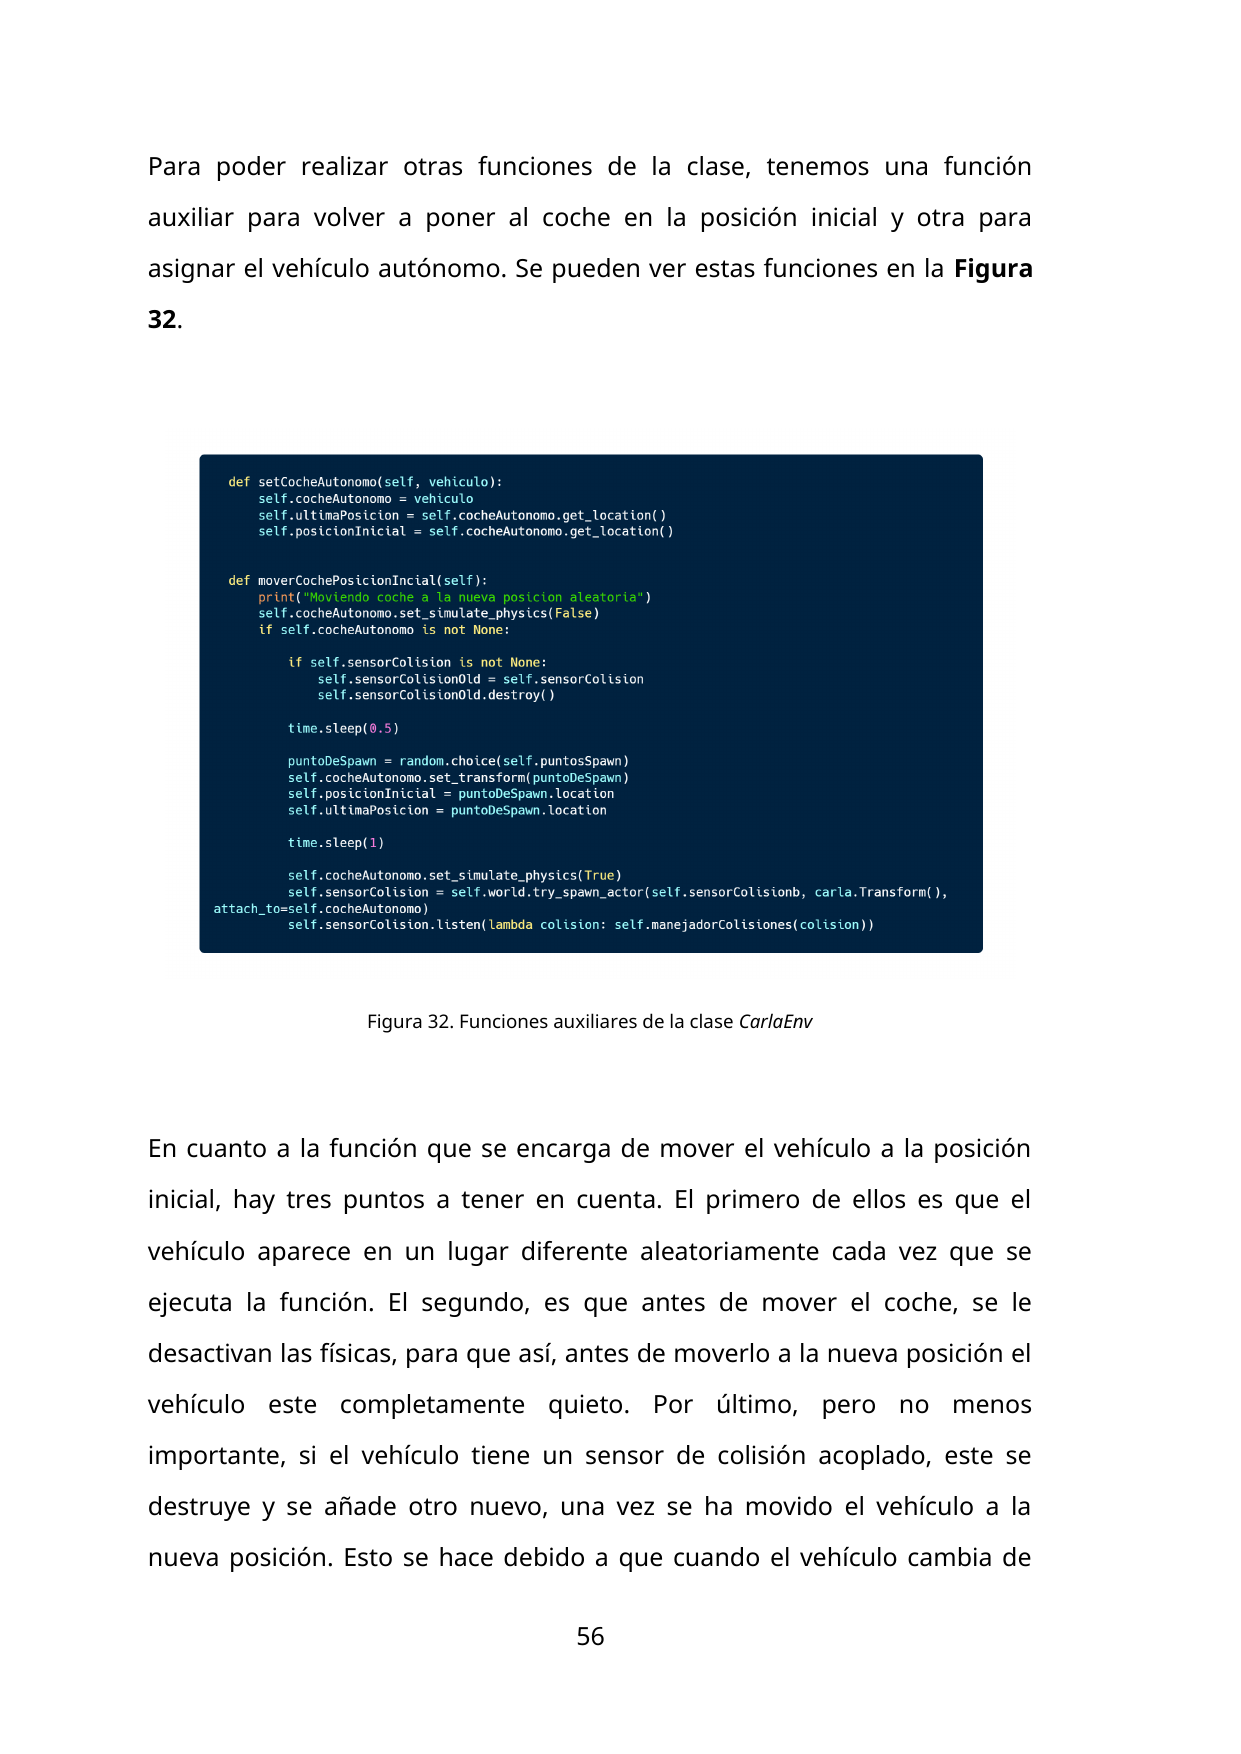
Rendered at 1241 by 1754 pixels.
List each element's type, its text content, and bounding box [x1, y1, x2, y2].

text Figura 32. Funciones auxiliares de la clase CarlaEnv [148, 1008, 1033, 1034]
picture [165, 428, 1017, 979]
text Para poder realizar otras funciones de la clase, tenemos una función auxiliar para volver a poner al coche en la posición inicial y otra para asignar el vehículo autónomo. Se pueden ver estas funciones en la Figura 32. [148, 148, 1033, 336]
